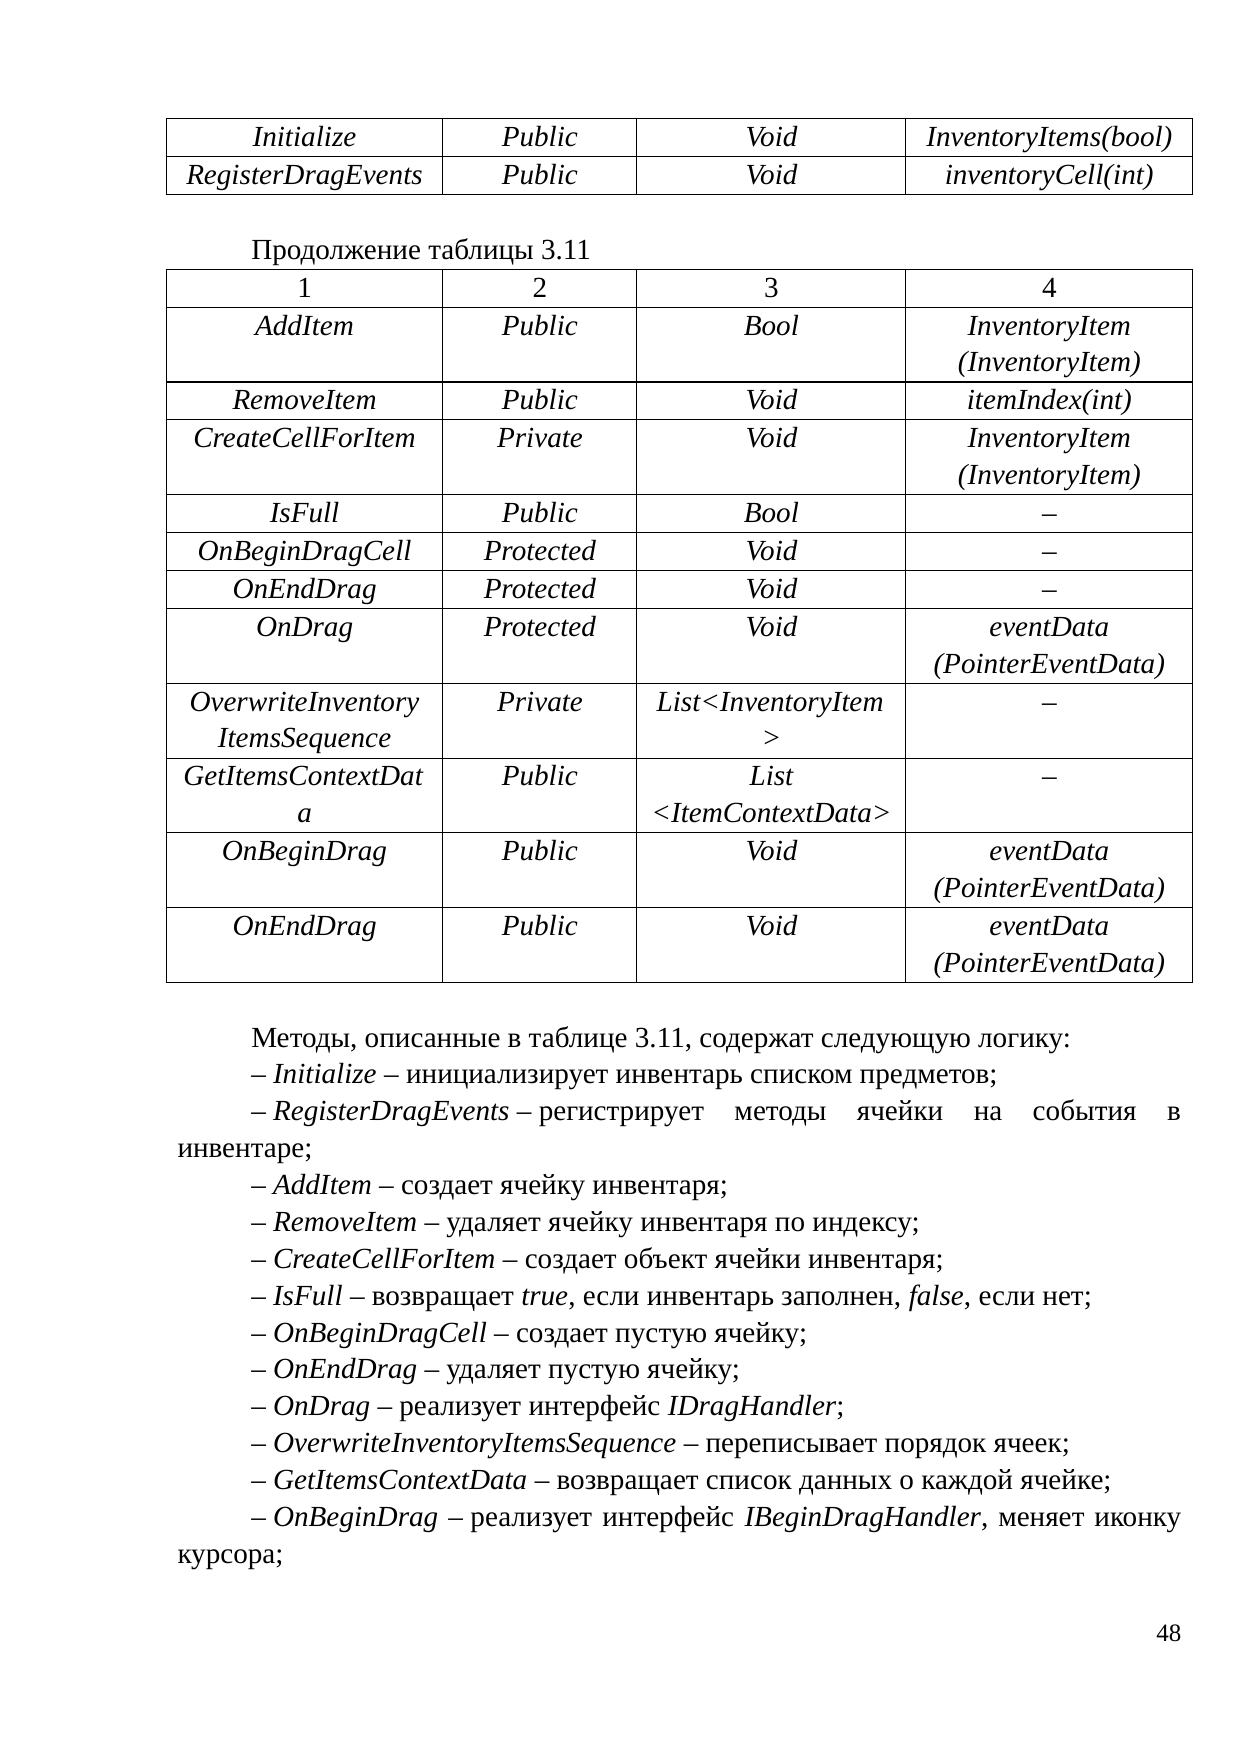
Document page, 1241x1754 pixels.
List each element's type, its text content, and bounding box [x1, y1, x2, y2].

text – Initialize – инициализирует инвентарь списком предметов; [177, 1057, 1181, 1090]
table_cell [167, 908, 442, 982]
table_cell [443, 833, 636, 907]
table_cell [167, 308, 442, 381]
text Продолжение таблицы 3.11 [177, 232, 1181, 265]
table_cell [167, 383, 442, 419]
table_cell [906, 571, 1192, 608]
text – RegisterDragEvents – регистрирует методы ячейки на события в инвентаре; [177, 1093, 1181, 1164]
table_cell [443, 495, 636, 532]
text – IsFull – возвращает true, если инвентарь заполнен, false, если нет; [177, 1278, 1181, 1311]
text – OnBeginDragCell – создает пустую ячейку; [177, 1315, 1181, 1348]
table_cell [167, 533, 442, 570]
text – OverwriteInventoryItemsSequence – переписывает порядок ячеек; [177, 1425, 1181, 1459]
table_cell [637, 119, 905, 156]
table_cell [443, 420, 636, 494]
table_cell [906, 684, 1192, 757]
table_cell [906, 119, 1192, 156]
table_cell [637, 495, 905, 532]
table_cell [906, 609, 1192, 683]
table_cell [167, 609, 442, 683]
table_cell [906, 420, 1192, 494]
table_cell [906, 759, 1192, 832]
text – OnBeginDrag – реализует интерфейс IBeginDragHandler, меняет иконку курсора; [177, 1499, 1181, 1569]
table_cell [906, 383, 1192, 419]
text – AddItem – создает ячейку инвентаря; [177, 1167, 1181, 1201]
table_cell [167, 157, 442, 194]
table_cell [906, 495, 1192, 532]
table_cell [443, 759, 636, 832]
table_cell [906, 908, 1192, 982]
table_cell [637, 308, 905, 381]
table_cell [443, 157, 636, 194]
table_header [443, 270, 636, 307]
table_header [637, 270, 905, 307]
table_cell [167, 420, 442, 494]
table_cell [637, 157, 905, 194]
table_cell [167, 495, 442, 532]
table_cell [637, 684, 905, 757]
text Методы, описанные в таблице 3.11, содержат следующую логику: [177, 1020, 1181, 1053]
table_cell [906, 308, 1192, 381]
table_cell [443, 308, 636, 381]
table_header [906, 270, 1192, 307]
text – RemoveItem – удаляет ячейку инвентаря по индексу; [177, 1204, 1181, 1238]
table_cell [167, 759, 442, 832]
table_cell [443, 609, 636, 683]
text – OnEndDrag – удаляет пустую ячейку; [177, 1352, 1181, 1385]
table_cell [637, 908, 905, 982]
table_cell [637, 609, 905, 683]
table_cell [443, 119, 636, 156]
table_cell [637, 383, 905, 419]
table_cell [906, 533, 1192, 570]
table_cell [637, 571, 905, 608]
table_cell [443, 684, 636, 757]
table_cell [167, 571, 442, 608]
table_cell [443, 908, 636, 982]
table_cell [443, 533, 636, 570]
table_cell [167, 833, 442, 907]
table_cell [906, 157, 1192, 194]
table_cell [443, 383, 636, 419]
text – OnDrag – реализует интерфейс IDragHandler; [177, 1388, 1181, 1422]
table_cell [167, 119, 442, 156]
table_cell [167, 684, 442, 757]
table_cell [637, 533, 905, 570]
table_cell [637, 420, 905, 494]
text – GetItemsContextData – возвращает список данных о каждой ячейке; [177, 1462, 1181, 1496]
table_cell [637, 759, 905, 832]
text – CreateCellForItem – создает объект ячейки инвентаря; [177, 1241, 1181, 1274]
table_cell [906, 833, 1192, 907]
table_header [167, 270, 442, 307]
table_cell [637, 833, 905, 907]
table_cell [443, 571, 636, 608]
